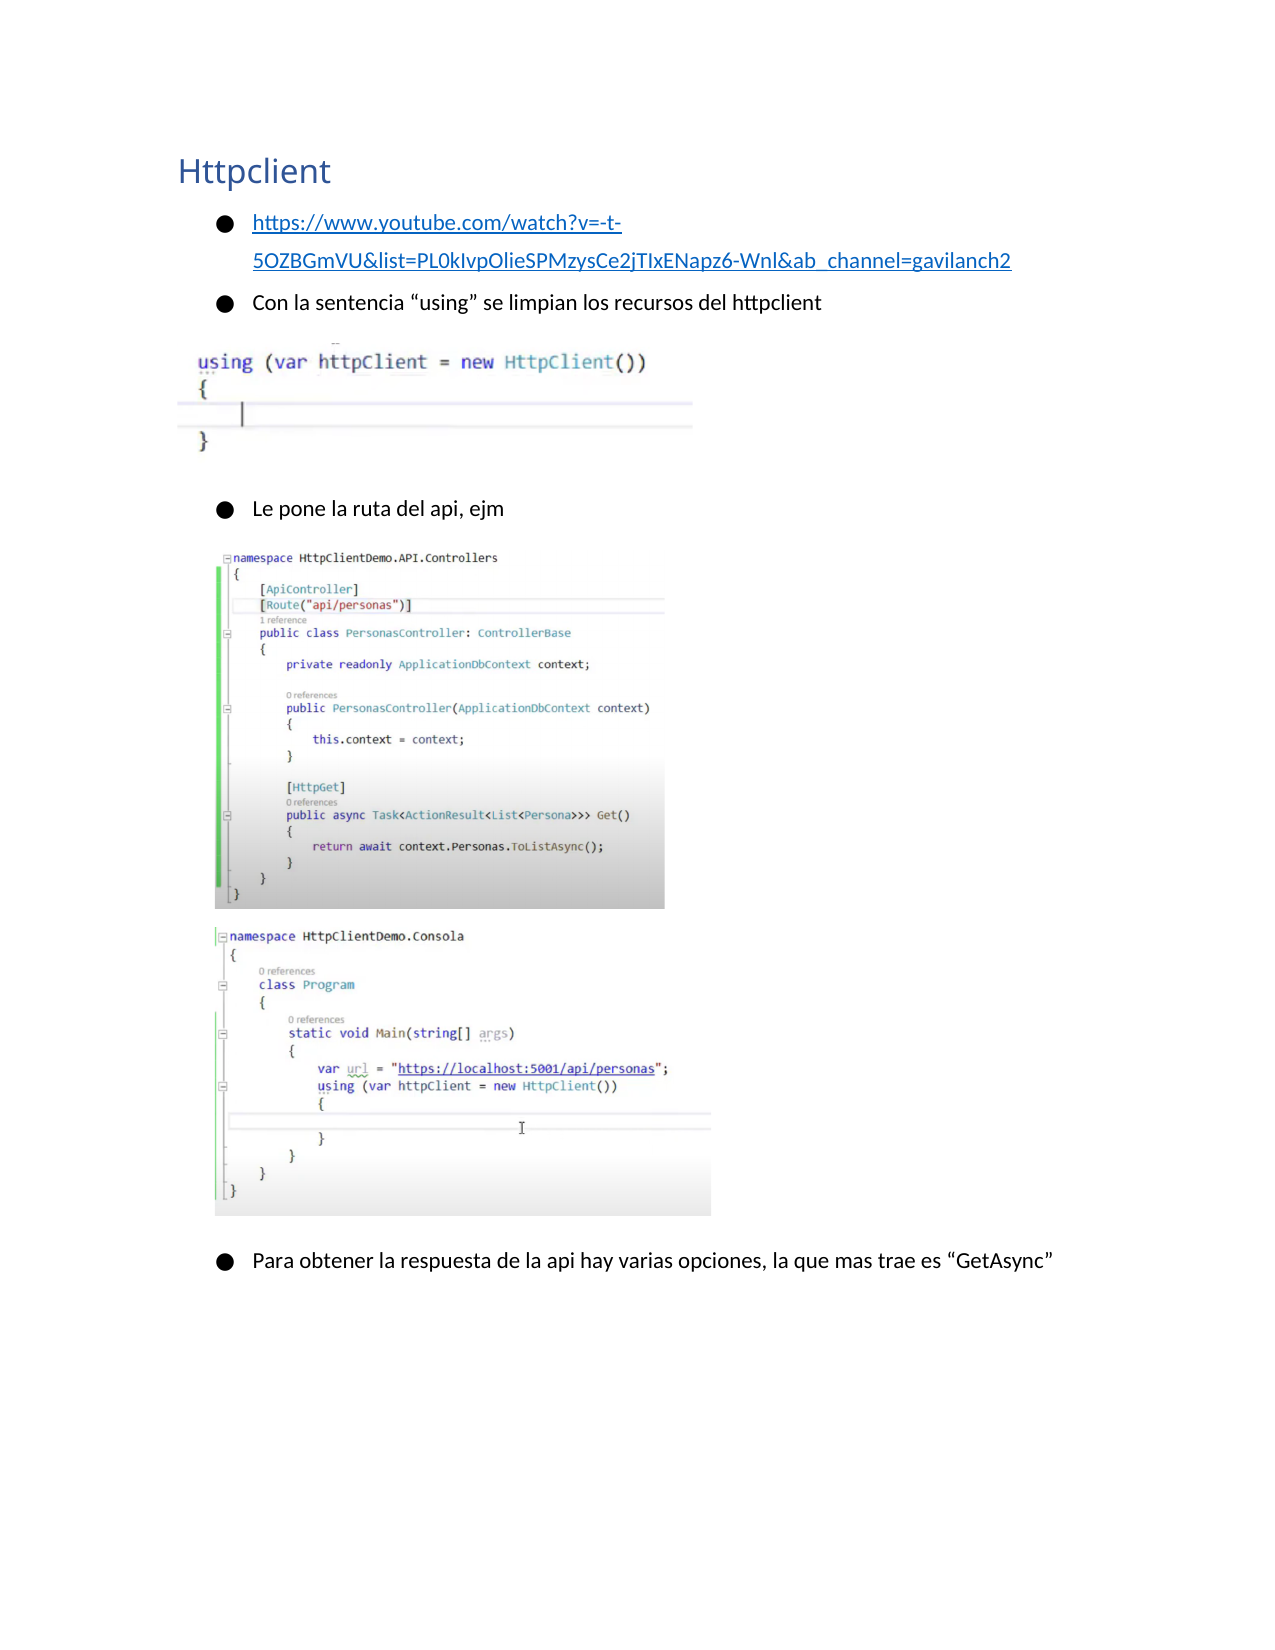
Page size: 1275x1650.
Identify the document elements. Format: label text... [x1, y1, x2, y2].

list Le pone la ruta del api, ejm [215, 482, 1098, 529]
list https://www.youtube.com/watch?v=-t-5OZBGmVU&list=PL0kIvpOlieSPMzysCe2jTIxENapz6-Wnl&ab_channel=gavilanch2 [215, 197, 1098, 274]
picture [214, 550, 665, 909]
subtitle Httpclient [177, 148, 1098, 193]
list Para obtener la respuesta de la api hay varias opciones, la que mas trae es “GetAsync” [215, 1234, 1098, 1281]
picture [177, 343, 693, 464]
picture [214, 927, 712, 1216]
list Con la sentencia “using” se limpian los recursos del httpclient [215, 276, 1098, 323]
